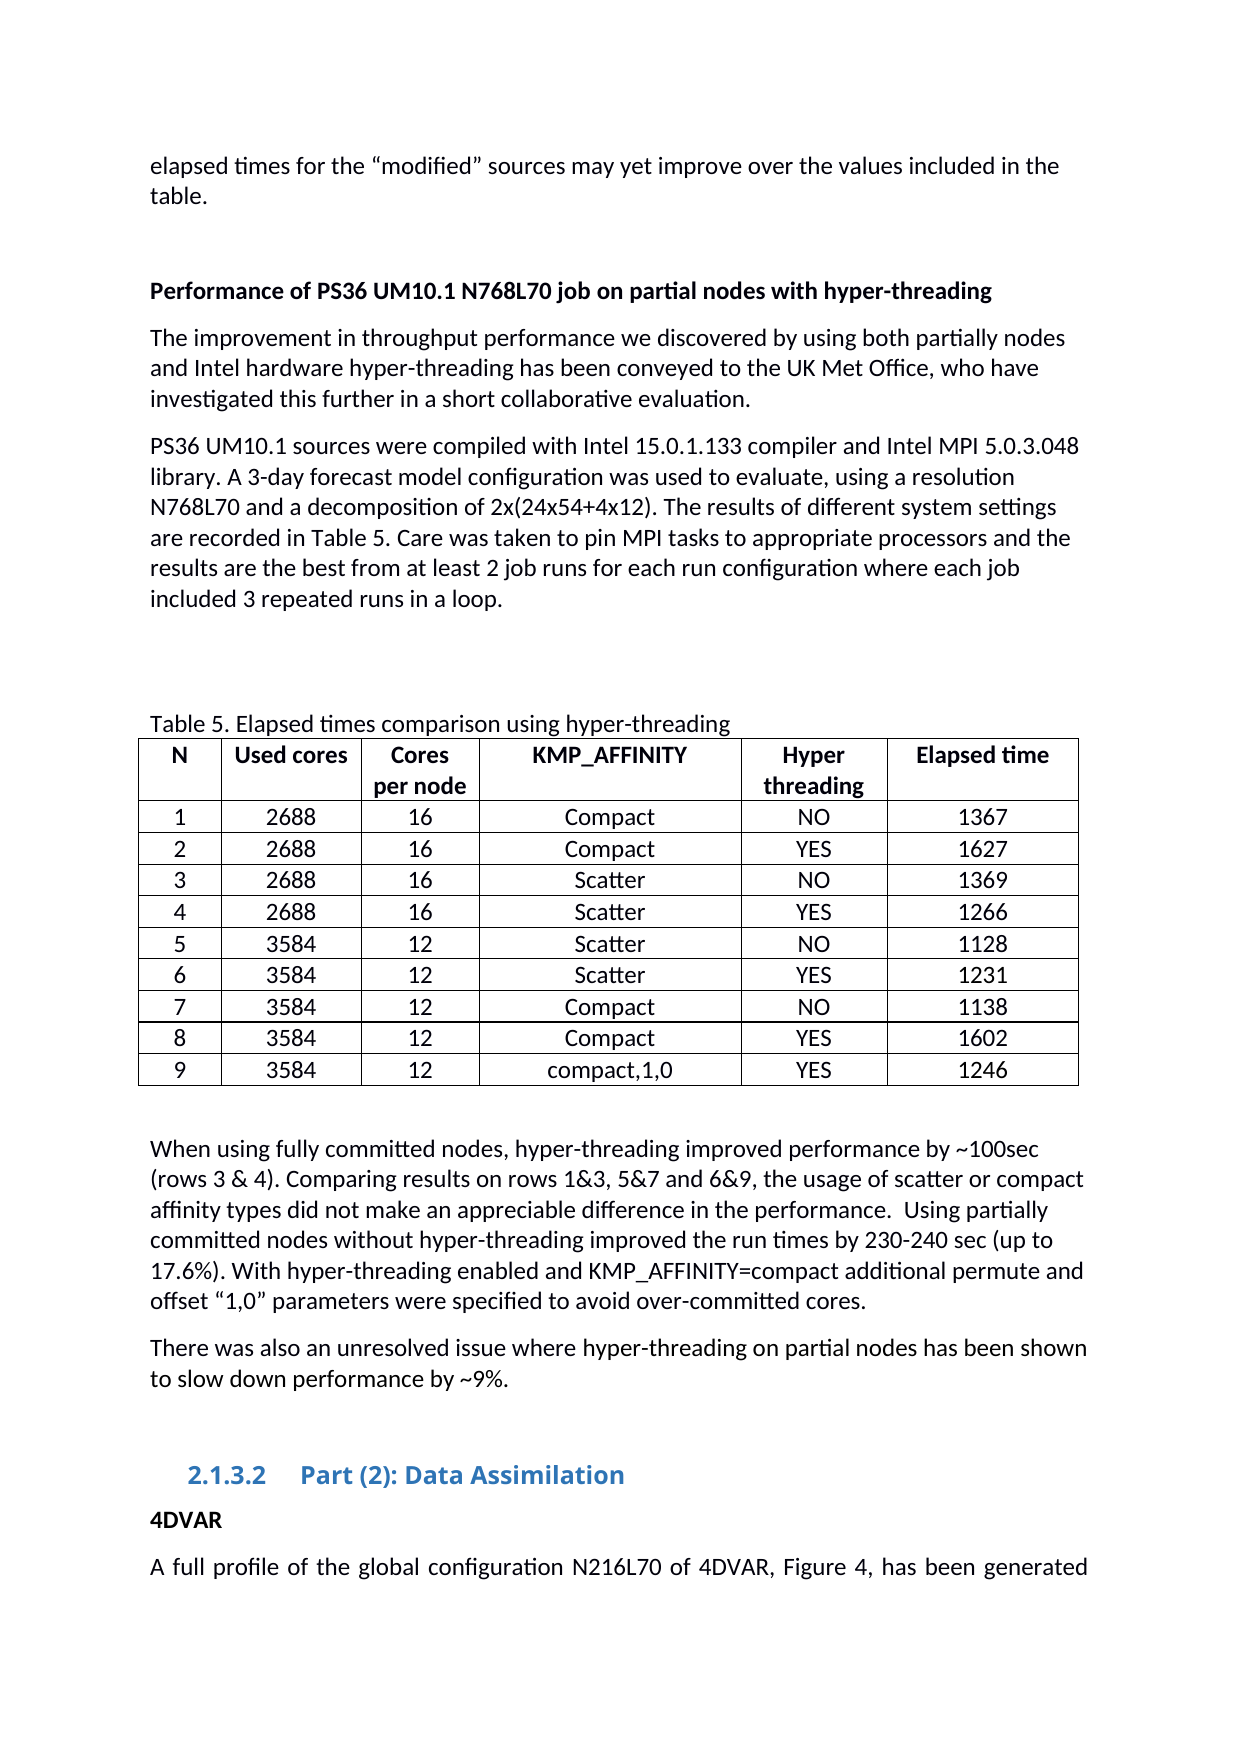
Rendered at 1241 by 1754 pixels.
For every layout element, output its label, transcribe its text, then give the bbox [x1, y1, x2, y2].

table_cell 3584 [222, 928, 361, 958]
table_cell 1602 [888, 1023, 1078, 1053]
table_header Elapsed time [888, 739, 1078, 800]
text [150, 1551, 1090, 1582]
table_cell 1369 [888, 865, 1078, 895]
table_cell 12 [362, 1054, 479, 1084]
subtitle Part (2): Data Assimilation [187, 1457, 1090, 1491]
table_cell NO [742, 801, 887, 832]
table_cell NO [742, 865, 887, 895]
table_cell 4 [139, 896, 221, 927]
table_cell 1367 [888, 801, 1078, 832]
table_cell 2 [139, 833, 221, 863]
text PS36 UM10.1 sources were compiled with Intel 15.0.1.133 compiler and Intel MPI 5.0.3.048 library. A 3-day forecast model configuration was used to evaluate, using a resolution N768L70 and a decomposition of 2x(24x54+4x12). The results of different system settings are recorded in Table 5. Care was taken to pin MPI tasks to appropriate processors and the results are the best from at least 2 job runs for each run configuration where each job included 3 repeated runs in a loop. [150, 430, 1090, 613]
table_cell 3584 [222, 991, 361, 1021]
table_cell 3 [139, 865, 221, 895]
table_header Hyper threading [742, 739, 887, 800]
table_header N [139, 739, 221, 800]
text The improvement in throughput performance we discovered by using both partially nodes and Intel hardware hyper-threading has been conveyed to the UK Met Office, who have investigated this further in a short collaborative evaluation. [150, 322, 1090, 414]
text When using fully committed nodes, hyper-threading improved performance by ~100sec (rows 3 & 4). Comparing results on rows 1&3, 5&7 and 6&9, the usage of scatter or compact affinity types did not make an appreciable difference in the performance. Using partially committed nodes without hyper-threading improved the run times by 230-240 sec (up to 17.6%). With hyper-threading enabled and KMP_AFFINITY=compact additional permute and offset “1,0” parameters were specified to avoid over-committed cores. [150, 1133, 1090, 1316]
table_cell 2688 [222, 801, 361, 832]
table_cell YES [742, 896, 887, 927]
table_cell Compact [480, 991, 741, 1021]
table_cell 2688 [222, 896, 361, 927]
table_cell YES [742, 1023, 887, 1053]
table_cell 12 [362, 928, 479, 958]
table_header KMP_AFFINITY [480, 739, 741, 800]
table_cell 7 [139, 991, 221, 1021]
table_cell 1128 [888, 928, 1078, 958]
table_cell 16 [362, 896, 479, 927]
table_header Used cores [222, 739, 361, 800]
table_cell 3584 [222, 1054, 361, 1084]
table_cell Scatter [480, 896, 741, 927]
table_cell 1138 [888, 991, 1078, 1021]
table_cell 1266 [888, 896, 1078, 927]
table_cell 2688 [222, 833, 361, 863]
text Performance of PS36 UM10.1 N768L70 job on partial nodes with hyper-threading [150, 275, 1090, 305]
text There was also an unresolved issue where hyper-threading on partial nodes has been shown to slow down performance by ~9%. [150, 1332, 1090, 1393]
table_cell Scatter [480, 959, 741, 990]
table_cell 1246 [888, 1054, 1078, 1084]
table_cell 9 [139, 1054, 221, 1084]
text Table 5. Elapsed times comparison using hyper-threading [150, 708, 1090, 738]
table_cell Compact [480, 833, 741, 863]
table_cell NO [742, 928, 887, 958]
table_cell YES [742, 1054, 887, 1084]
table_cell 16 [362, 865, 479, 895]
table_cell 1 [139, 801, 221, 832]
table_cell YES [742, 959, 887, 990]
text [150, 150, 1090, 211]
table_cell Scatter [480, 928, 741, 958]
table_cell compact,1,0 [480, 1054, 741, 1084]
table_cell 5 [139, 928, 221, 958]
table_cell 6 [139, 959, 221, 990]
table_cell 16 [362, 833, 479, 863]
table_cell 8 [139, 1023, 221, 1053]
table_cell Compact [480, 1023, 741, 1053]
table_cell 1231 [888, 959, 1078, 990]
table_cell NO [742, 991, 887, 1021]
table_cell 12 [362, 991, 479, 1021]
table_cell 12 [362, 959, 479, 990]
table_cell 12 [362, 1023, 479, 1053]
table_cell YES [742, 833, 887, 863]
table_cell 3584 [222, 959, 361, 990]
table_cell 1627 [888, 833, 1078, 863]
text 4DVAR [150, 1504, 1090, 1534]
table_cell Scatter [480, 865, 741, 895]
table_header Cores per node [362, 739, 479, 800]
table_cell 3584 [222, 1023, 361, 1053]
table_cell 16 [362, 801, 479, 832]
table_cell 2688 [222, 865, 361, 895]
table_cell Compact [480, 801, 741, 832]
